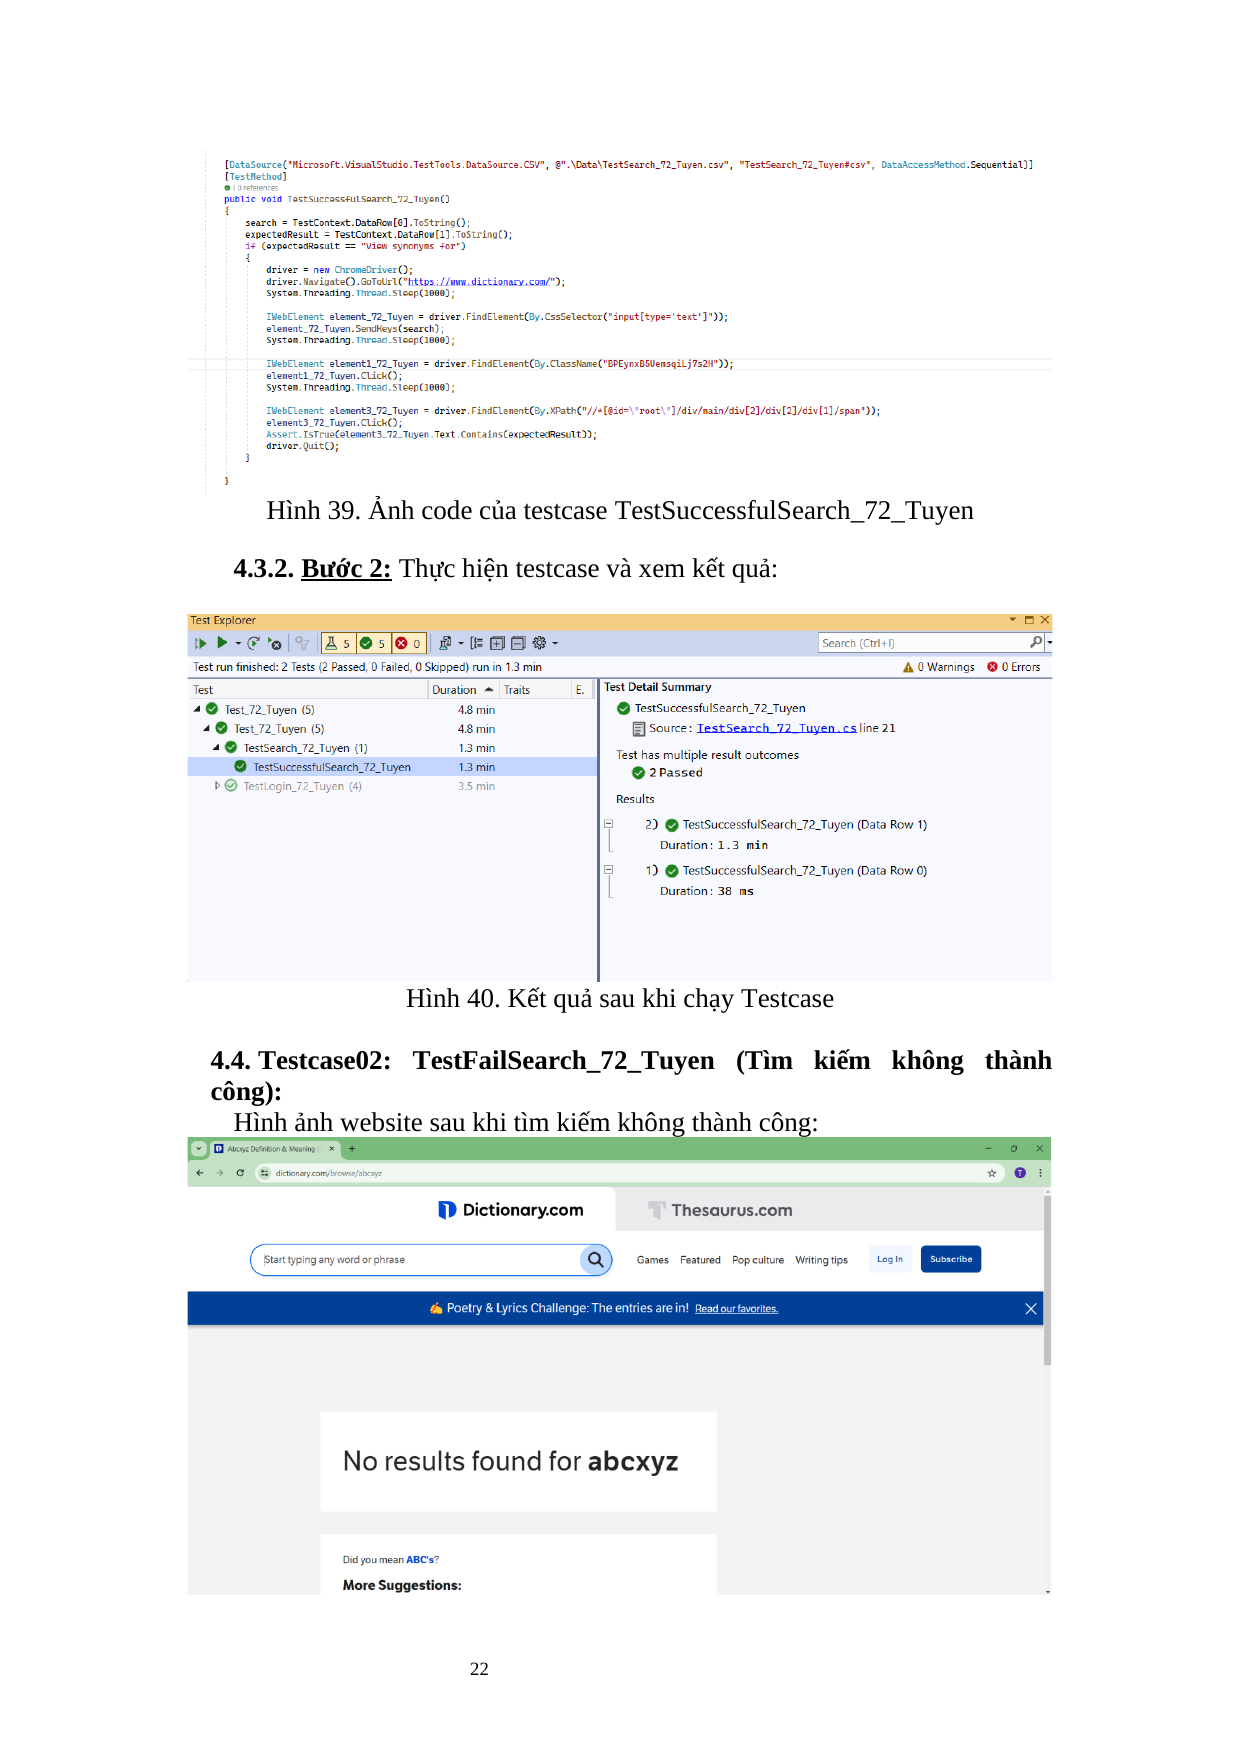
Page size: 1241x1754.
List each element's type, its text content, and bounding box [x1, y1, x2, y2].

subtitle Testcase02: TestFailSearch_72_Tuyen (Tìm kiếm không thành công): [210, 1044, 1053, 1106]
text Hình 40. Kết quả sau khi chạy Testcase [187, 982, 1053, 1013]
picture [187, 1137, 1052, 1595]
subtitle Bước 2: Thực hiện testcase và xem kết quả: [233, 552, 1053, 583]
picture [187, 150, 1052, 495]
picture [187, 614, 1053, 982]
subtitle Hình ảnh website sau khi tìm kiếm không thành công: [233, 1106, 1053, 1137]
text Hình 39. Ảnh code của testcase TestSuccessfulSearch_72_Tuyen [187, 494, 1053, 526]
